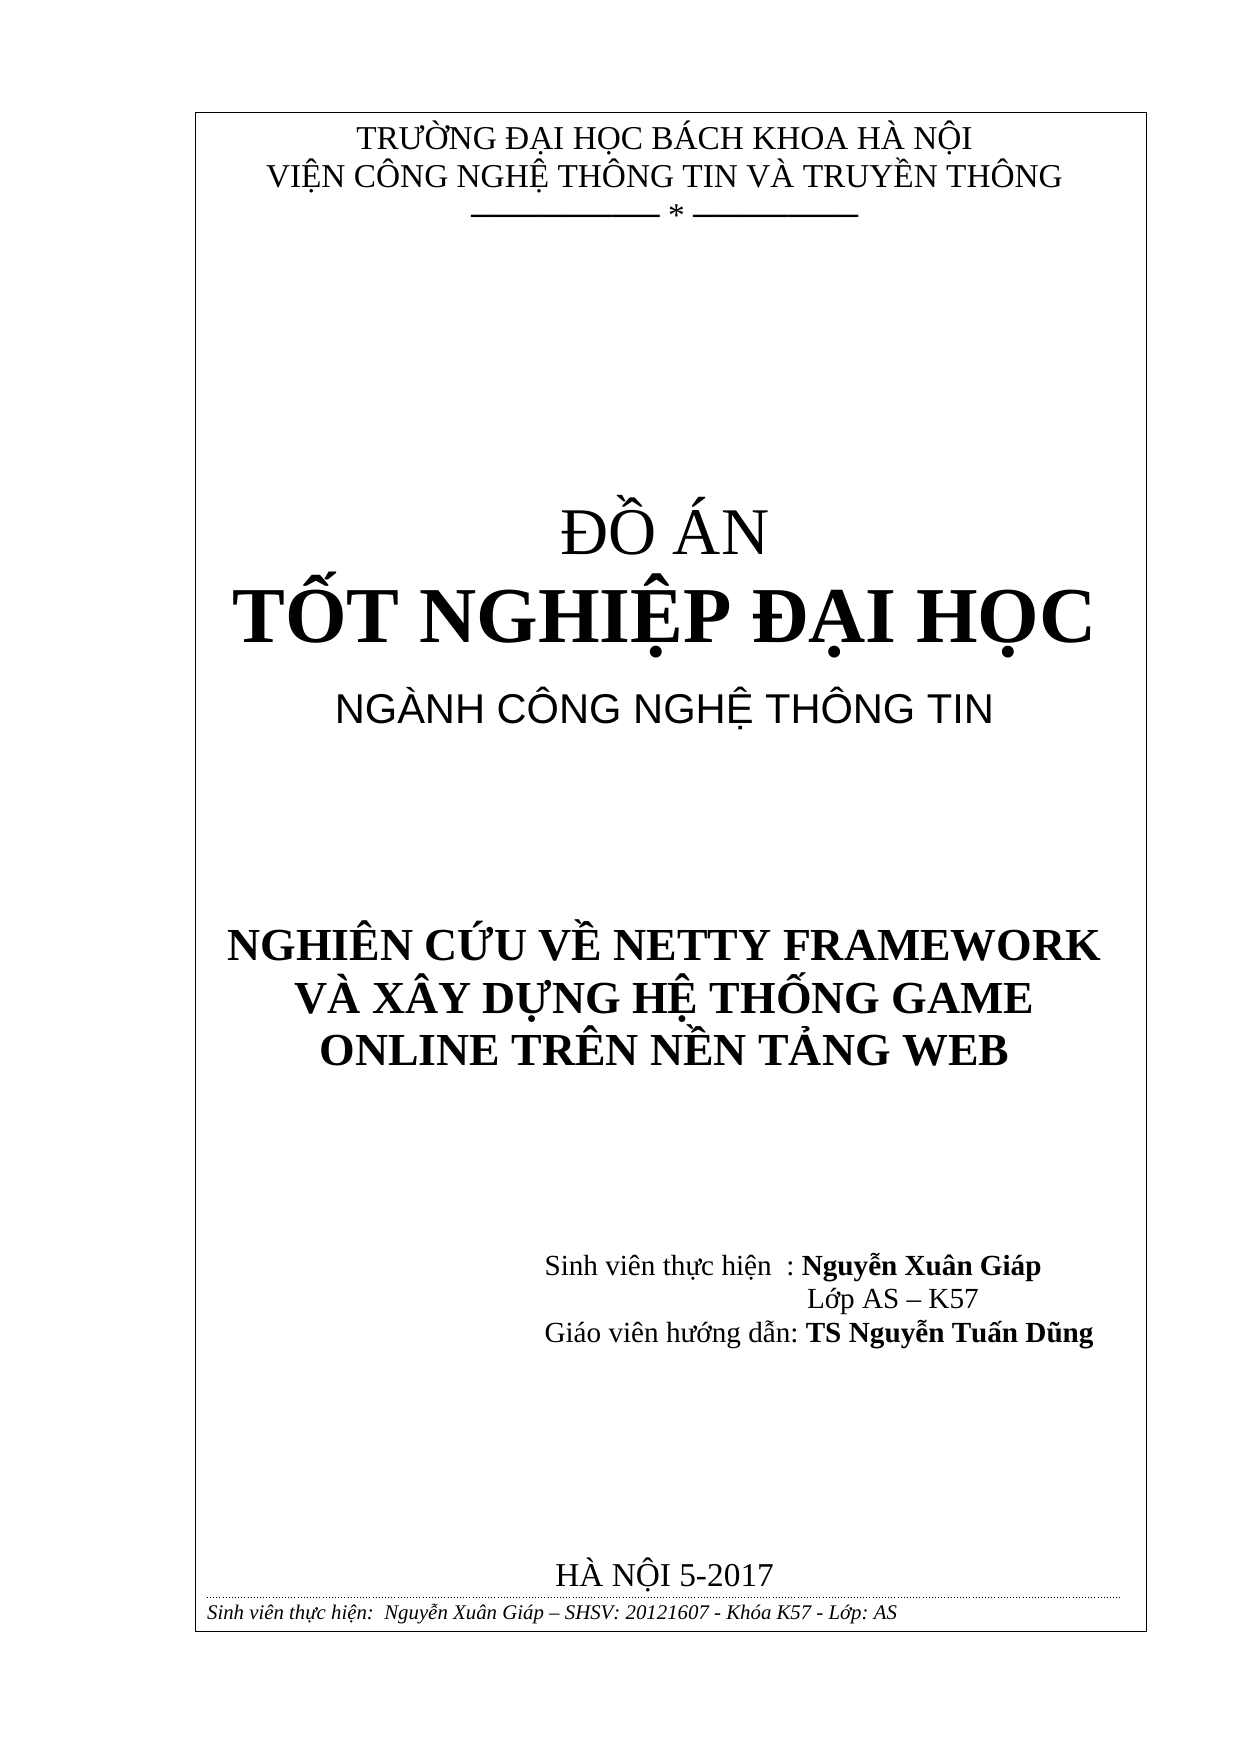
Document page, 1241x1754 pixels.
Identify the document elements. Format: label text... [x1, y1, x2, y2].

text VIỆN CÔNG NGHỆ THÔNG TIN VÀ TRUYỀN THÔNG [207, 156, 1122, 195]
text NGÀNH CÔNG NGHỆ THÔNG TIN [207, 684, 1122, 732]
text ĐỒ ÁN [207, 492, 1122, 568]
text Lớp AS – K57 [807, 1282, 1122, 1315]
text Giáo viên hướng dẫn: TS Nguyễn Tuấn Dũng [544, 1315, 1122, 1349]
text NGHIÊN CỨU VỀ NETTY FRAMEWORK VÀ XÂY DỰNG HỆ THỐNG GAME ONLINE TRÊN NỀN TẢNG WEB [207, 917, 1122, 1076]
text TRƯỜNG ĐẠI HỌC BÁCH KHOA HÀ NỘI [207, 118, 1122, 156]
text TỐT NGHIỆP ĐẠI HỌC [207, 568, 1122, 659]
text ──────── * ─────── [207, 195, 1122, 233]
text Sinh viên thực hiện : Nguyễn Xuân Giáp [507, 1248, 1122, 1282]
text HÀ NỘI 5-2017 [207, 1555, 1122, 1593]
